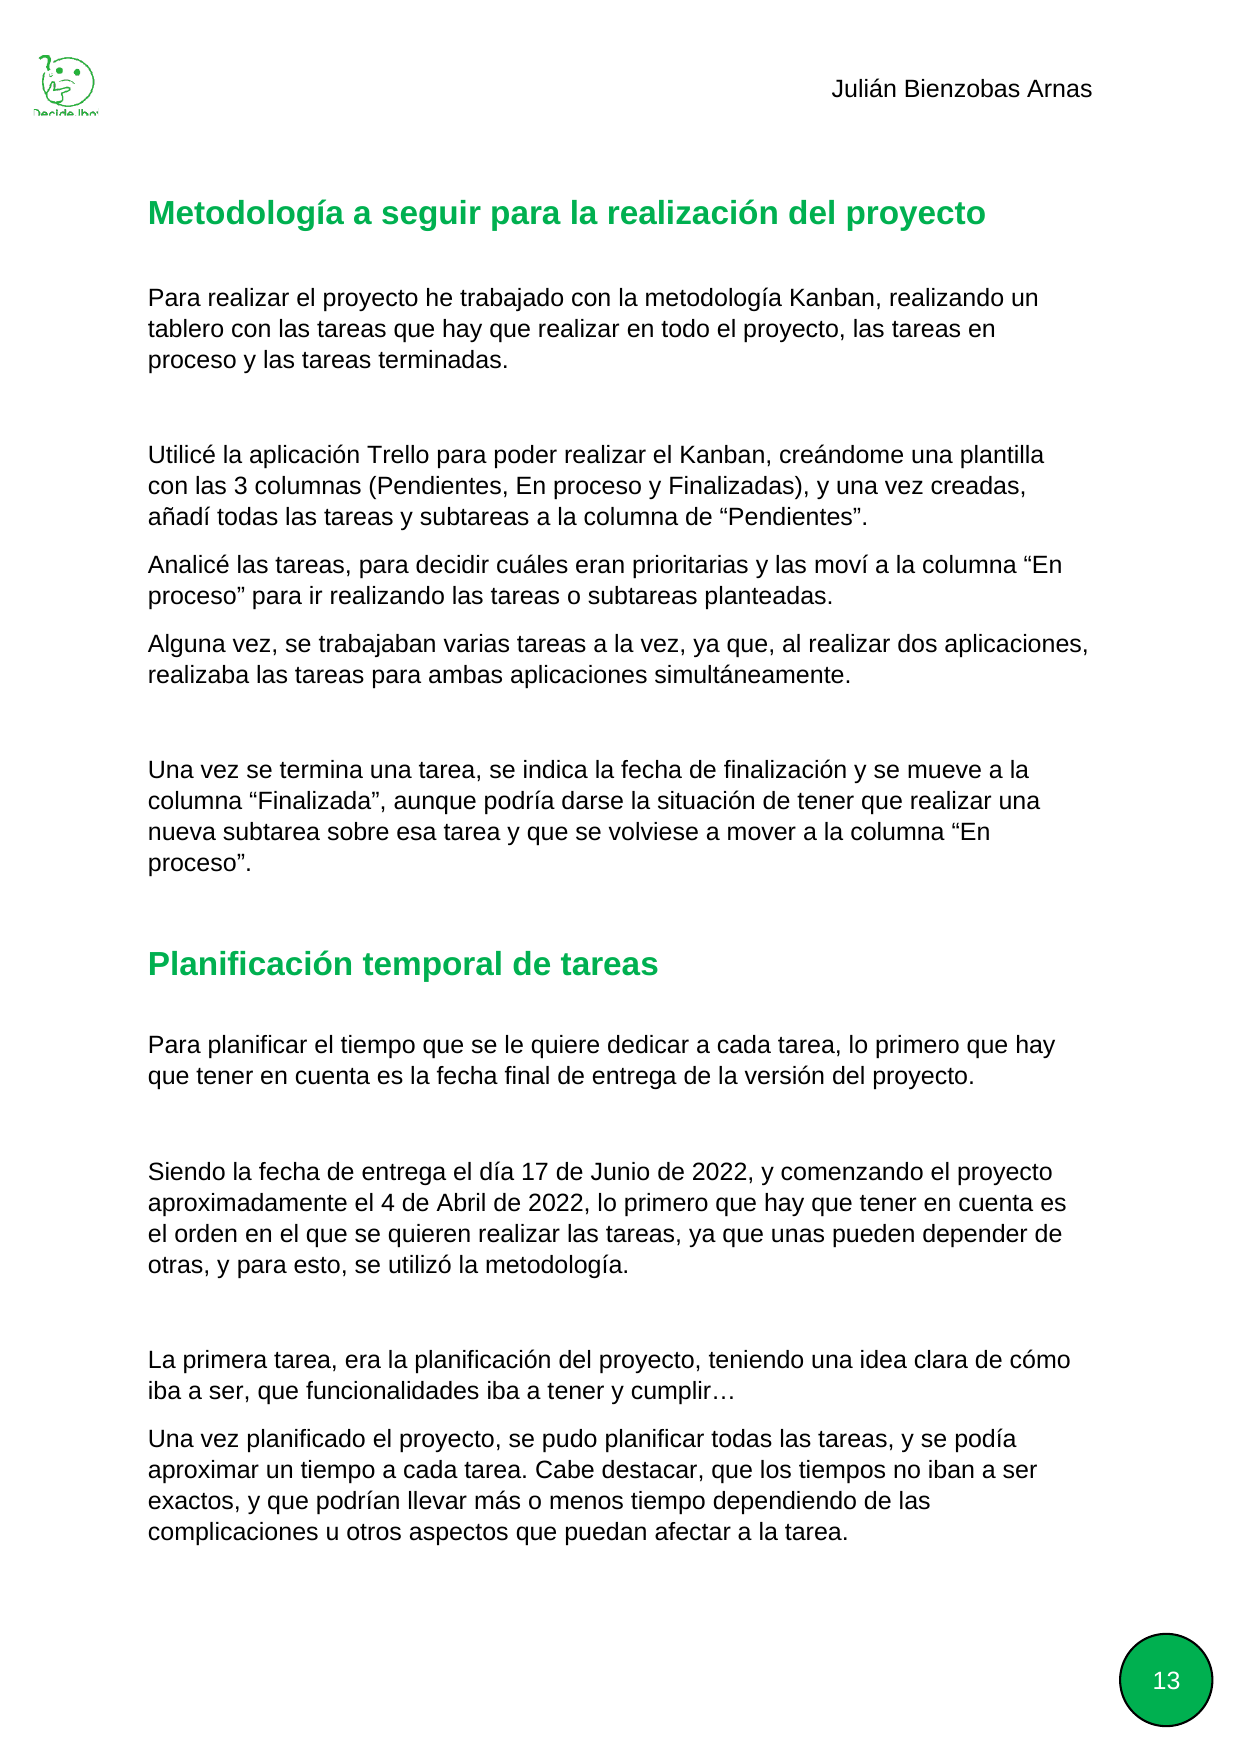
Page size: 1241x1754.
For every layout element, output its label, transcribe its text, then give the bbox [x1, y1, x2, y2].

text Una vez se termina una tarea, se indica la fecha de finalización y se mueve a la columna “Finalizada”, aunque podría darse la situación de tener que realizar una nueva subtarea sobre esa tarea y que se volviese a mover a la columna “En proceso”. [148, 755, 1092, 877]
subtitle Planificación temporal de tareas [148, 943, 1092, 982]
text Para planificar el tiempo que se le quiere dedicar a cada tarea, lo primero que hay que tener en cuenta es la fecha final de entrega de la versión del proyecto. [148, 1030, 1092, 1090]
text Utilicé la aplicación Trello para poder realizar el Kanban, creándome una plantilla con las 3 columnas (Pendientes, En proceso y Finalizadas), y una vez creadas, añadí todas las tareas y subtareas a la columna de “Pendientes”. [148, 440, 1092, 531]
picture [32, 55, 99, 114]
text Alguna vez, se trabajaban varias tareas a la vez, ya que, al realizar dos aplicaciones, realizaba las tareas para ambas aplicaciones simultáneamente. [148, 628, 1092, 688]
text Para realizar el proyecto he trabajado con la metodología Kanban, realizando un tablero con las tareas que hay que realizar en todo el proyecto, las tareas en proceso y las tareas terminadas. [148, 282, 1092, 373]
subtitle Metodología a seguir para la realización del proyecto [148, 193, 1092, 232]
text Siendo la fecha de entrega el día 17 de Junio de 2022, y comenzando el proyecto aproximadamente el 4 de Abril de 2022, lo primero que hay que tener en cuenta es el orden en el que se quieren realizar las tareas, ya que unas pueden depender de otras, y para esto, se utilizó la metodología. [148, 1157, 1092, 1278]
text Una vez planificado el proyecto, se pudo planificar todas las tareas, y se podía aproximar un tiempo a cada tarea. Cabe destacar, que los tiempos no iban a ser exactos, y que podrían llevar más o menos tiempo dependiendo de las complicaciones u otros aspectos que puedan afectar a la tarea. [148, 1424, 1092, 1546]
text Analicé las tareas, para decidir cuáles eran prioritarias y las moví a la columna “En proceso” para ir realizando las tareas o subtareas planteadas. [148, 550, 1092, 609]
text La primera tarea, era la planificación del proyecto, teniendo una idea clara de cómo iba a ser, que funcionalidades iba a tener y cumplir… [148, 1345, 1092, 1405]
